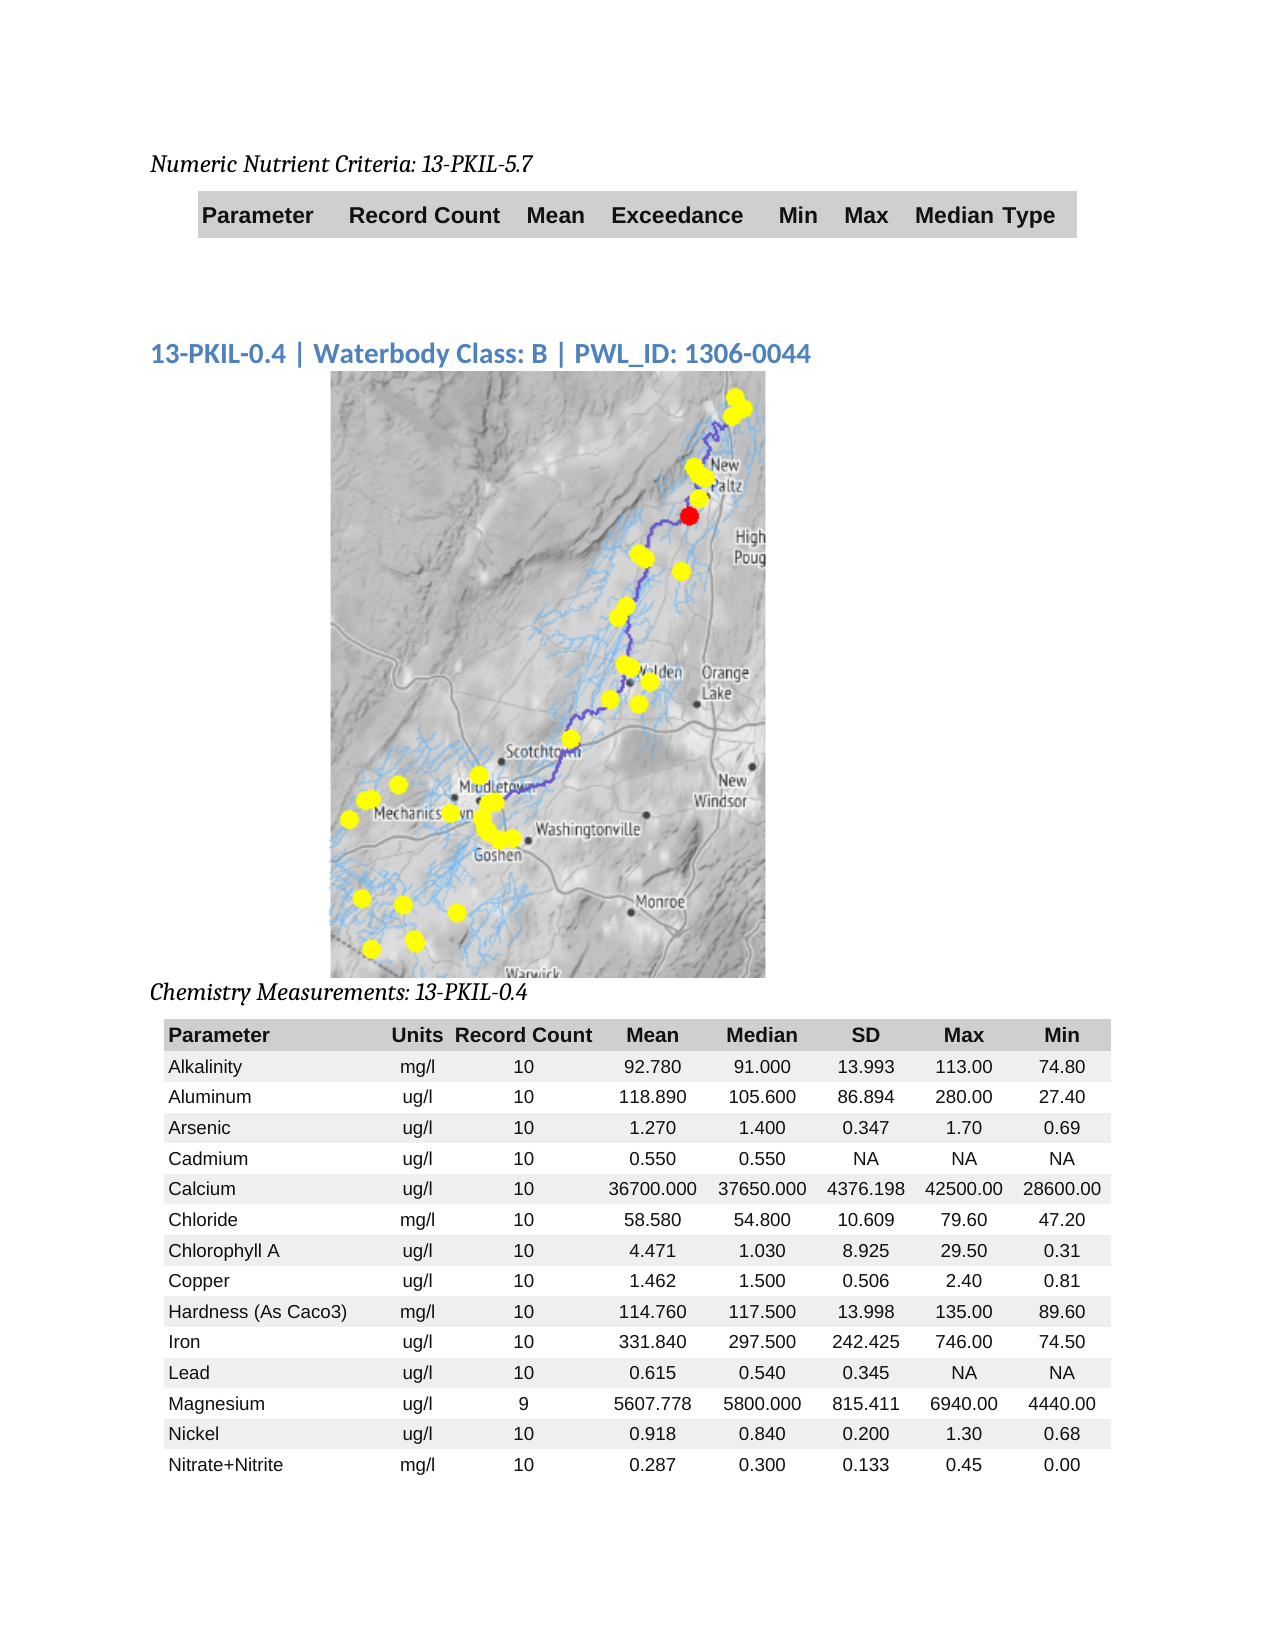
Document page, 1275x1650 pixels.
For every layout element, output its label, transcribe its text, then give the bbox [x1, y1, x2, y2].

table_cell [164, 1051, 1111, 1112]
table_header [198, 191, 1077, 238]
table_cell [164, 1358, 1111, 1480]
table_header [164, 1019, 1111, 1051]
picture [168, 371, 927, 978]
text Numeric Nutrient Criteria: 13-PKIL-5.7 [150, 150, 1125, 179]
text Chemistry Measurements: 13-PKIL-0.4 [150, 978, 1125, 1006]
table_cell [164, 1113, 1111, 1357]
